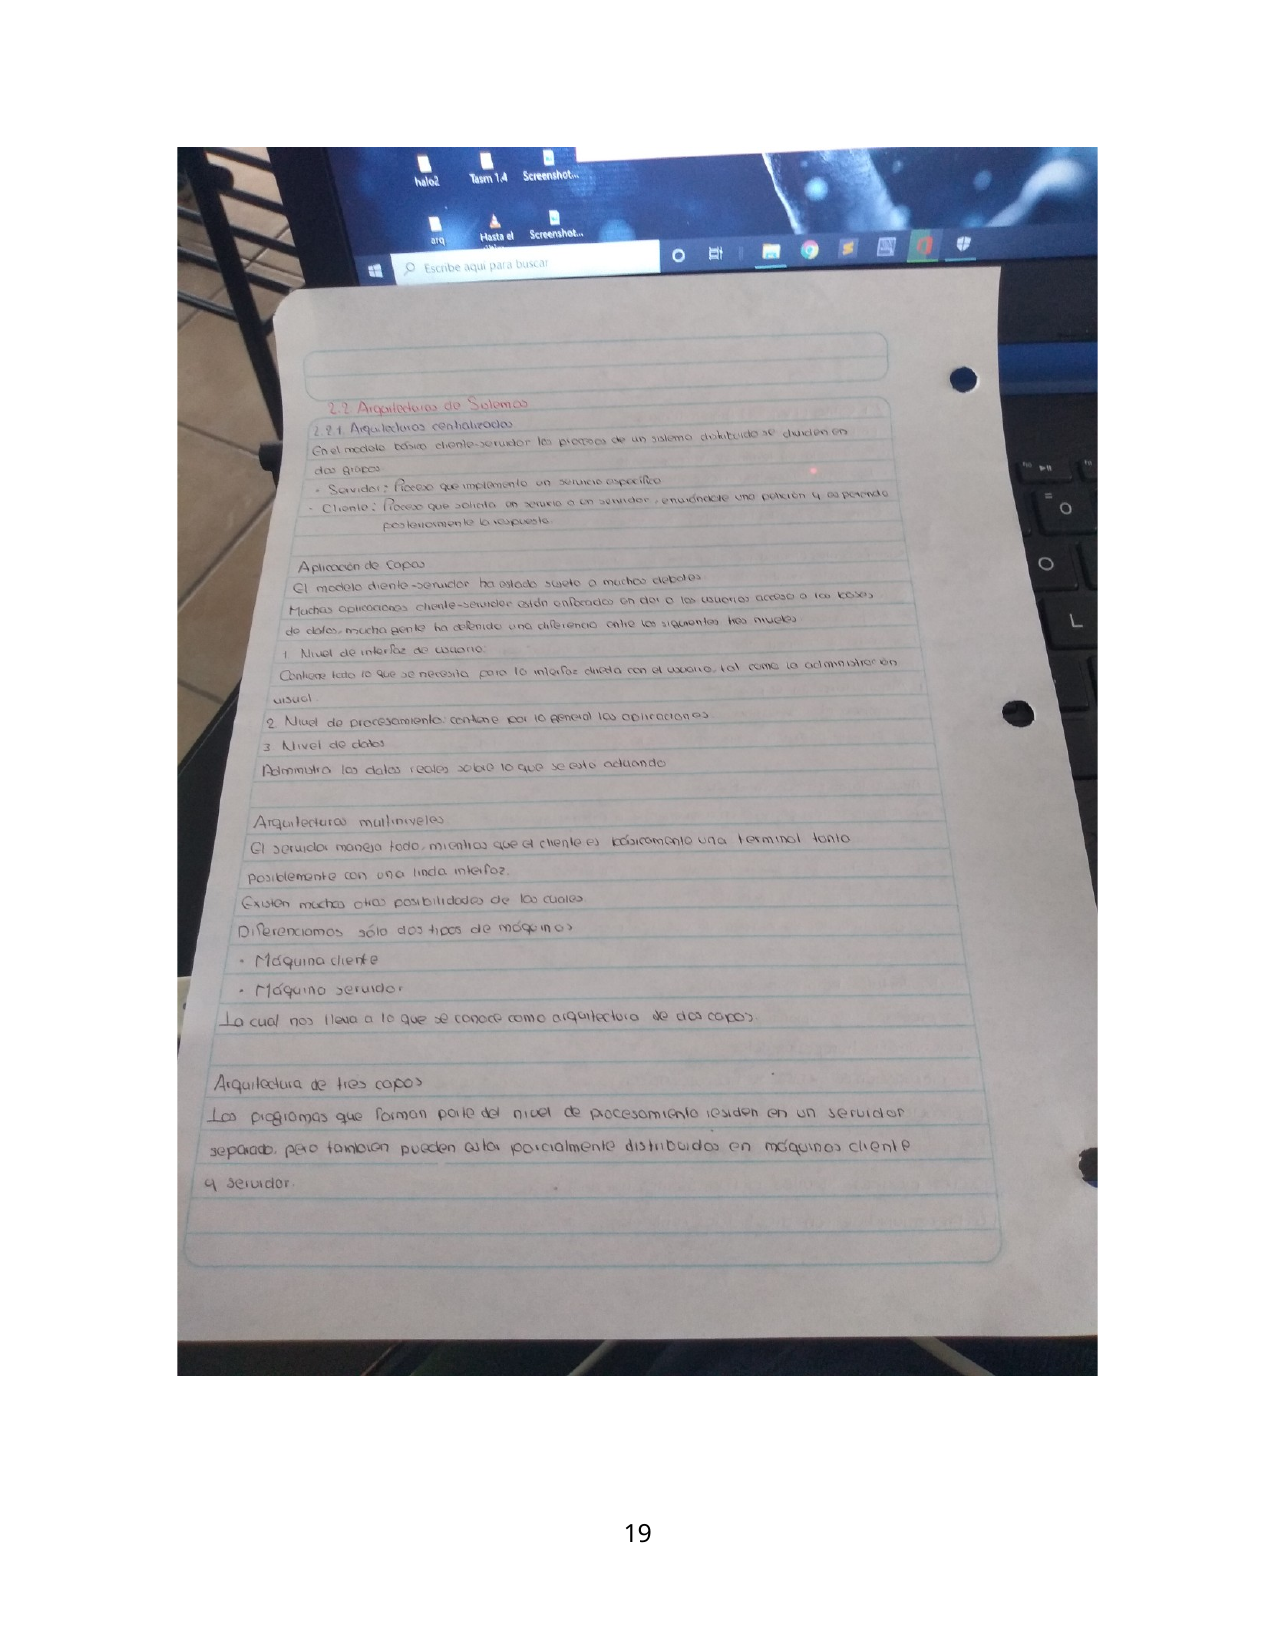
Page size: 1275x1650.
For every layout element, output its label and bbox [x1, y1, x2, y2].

picture [177, 147, 1098, 1376]
